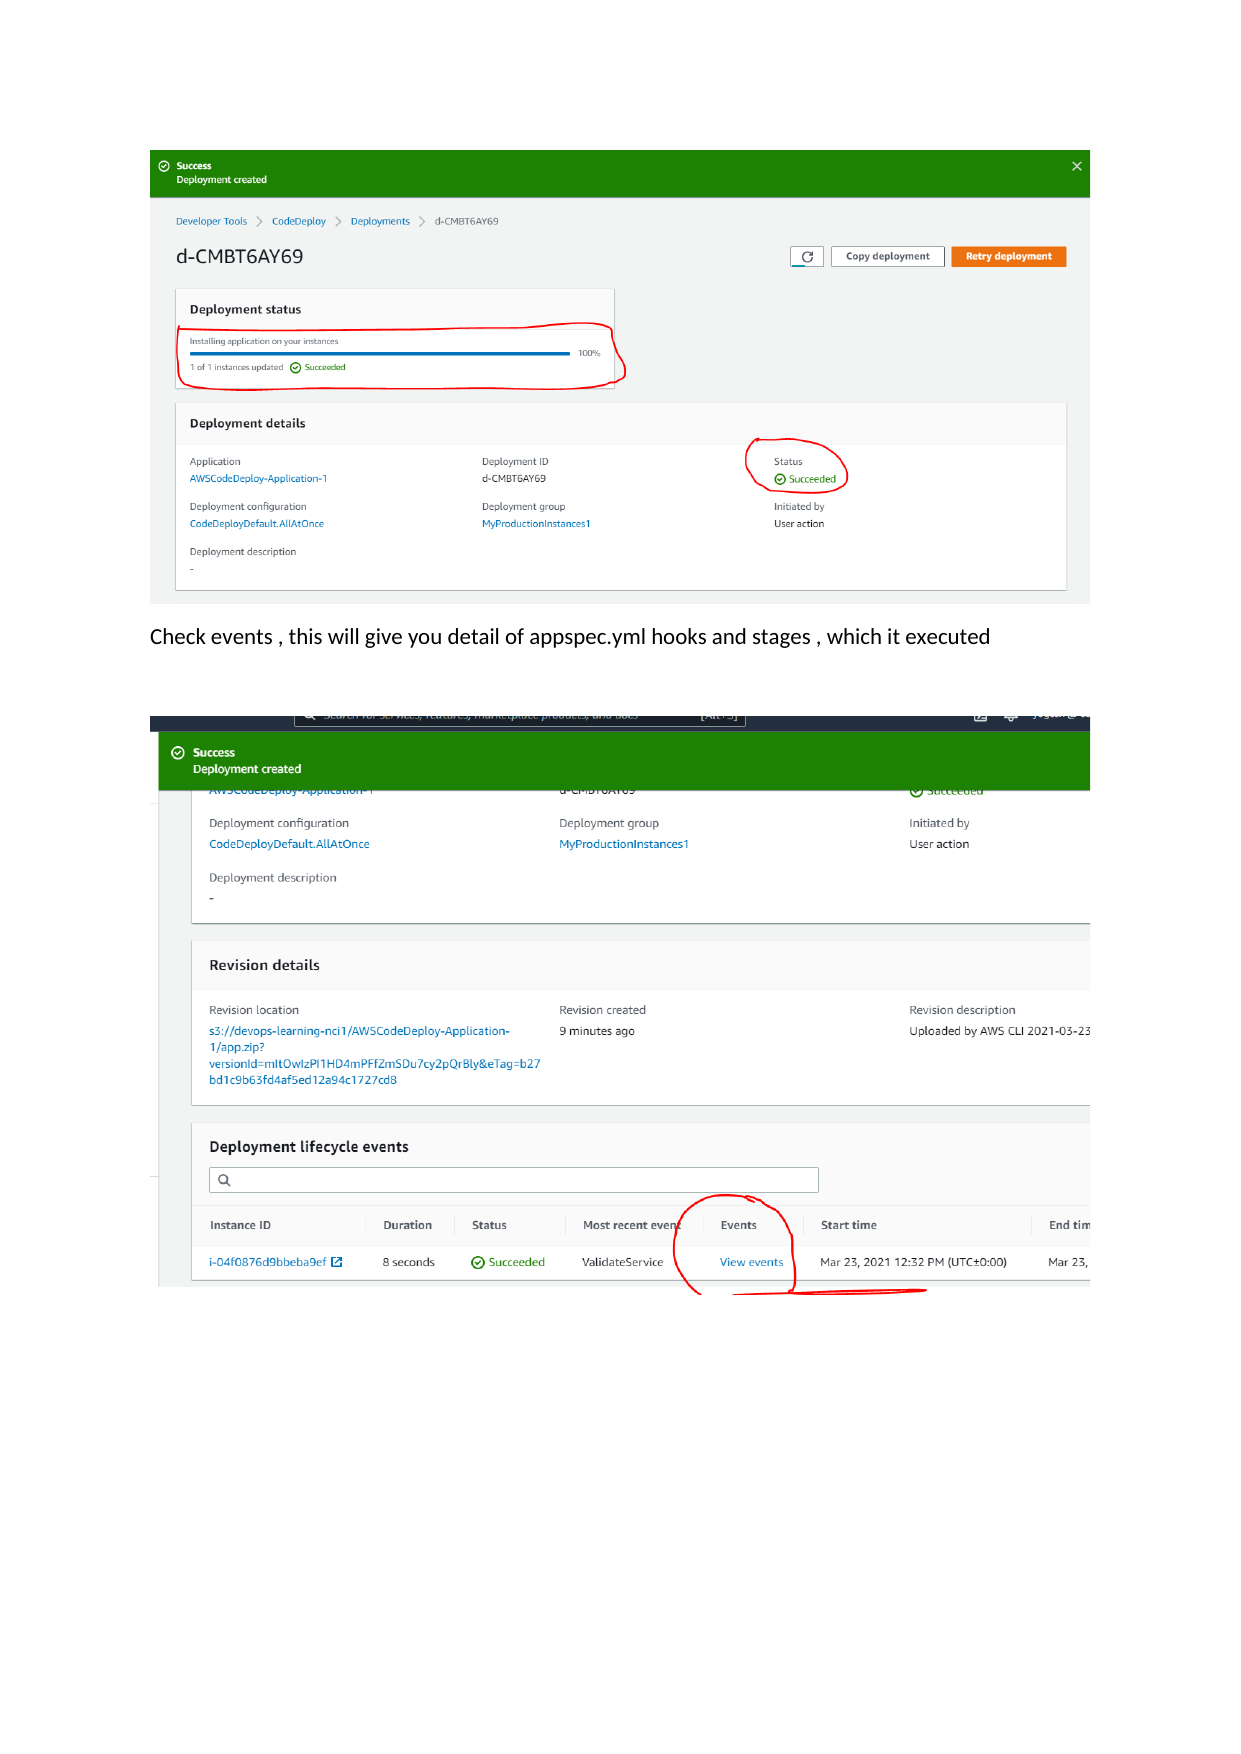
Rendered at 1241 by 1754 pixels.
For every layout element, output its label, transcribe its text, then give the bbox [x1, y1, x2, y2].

text Check events , this will give you detail of appspec.yml hooks and stages , which it executed [150, 622, 1090, 651]
picture [150, 150, 1091, 604]
picture [150, 716, 1091, 1295]
